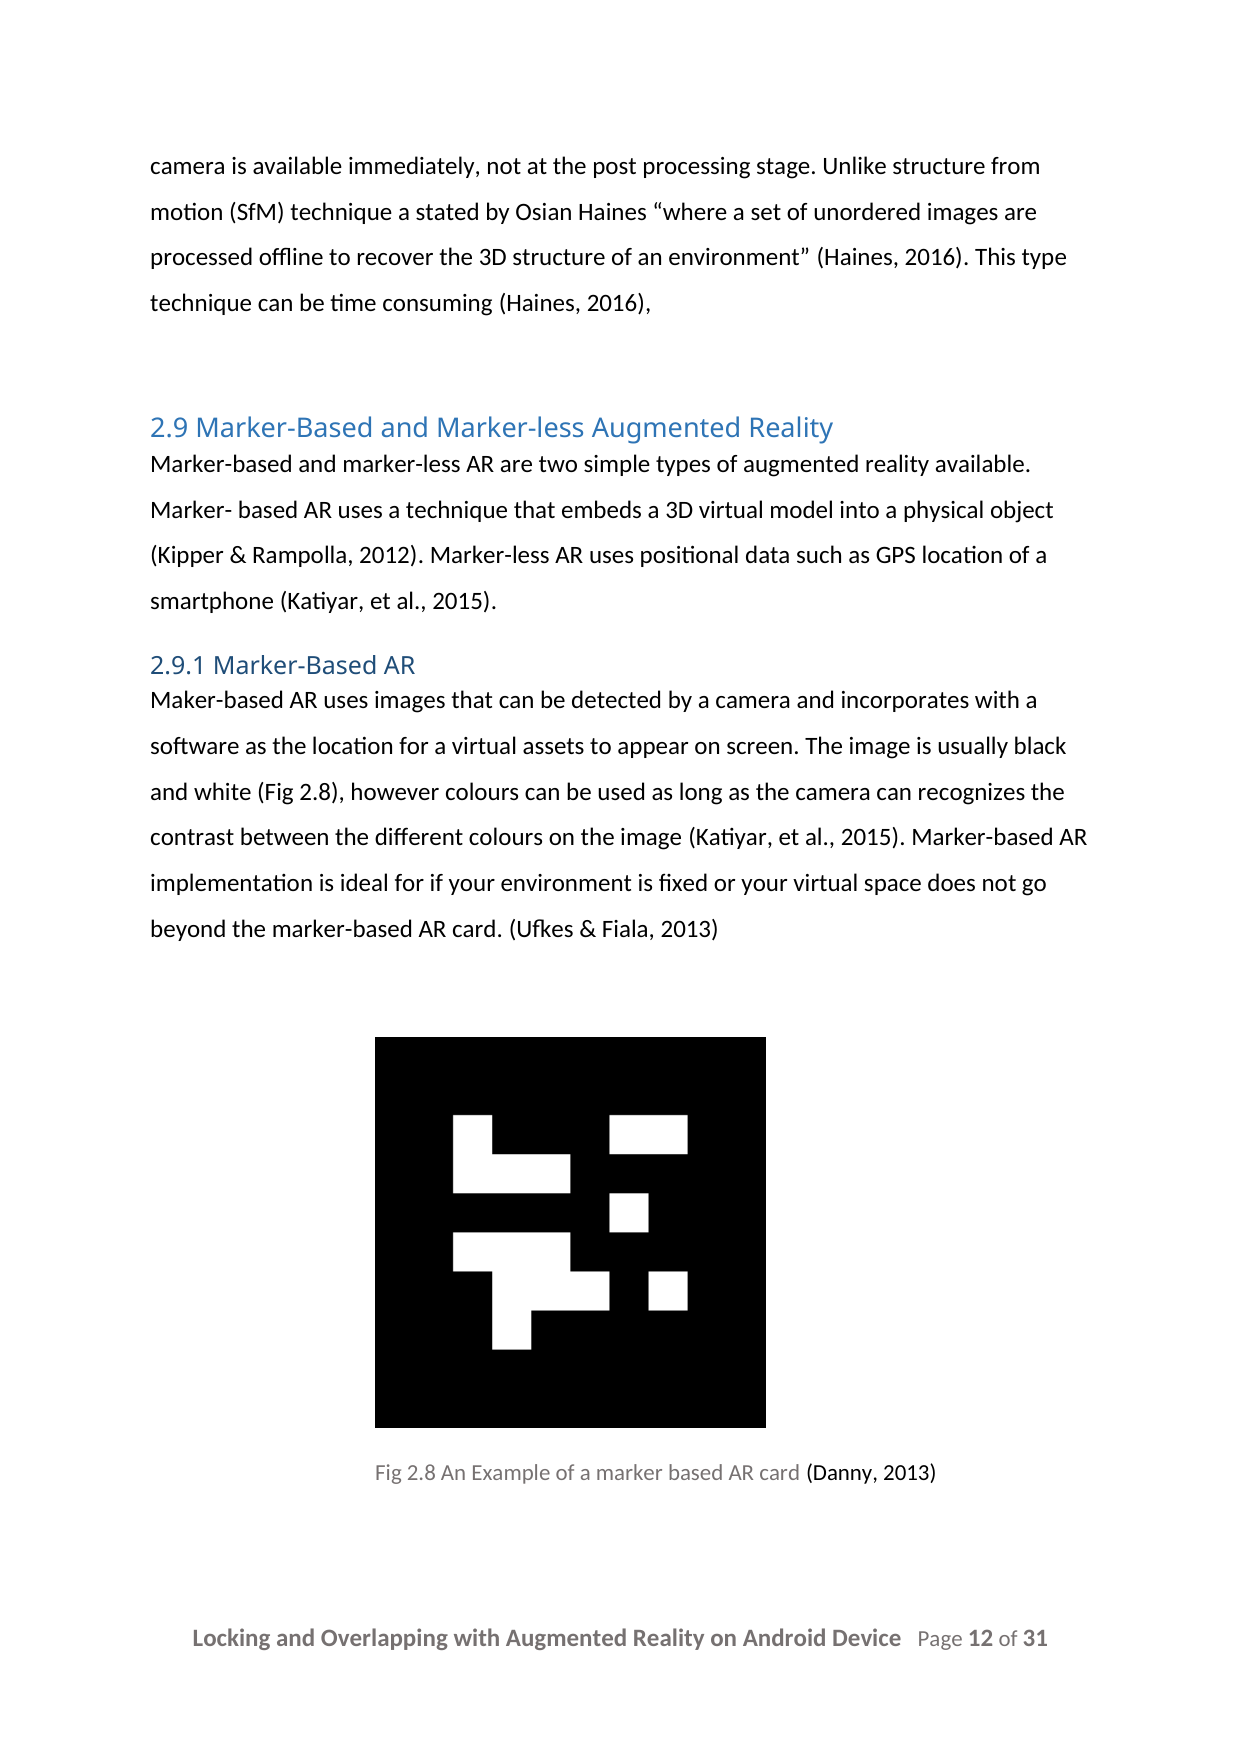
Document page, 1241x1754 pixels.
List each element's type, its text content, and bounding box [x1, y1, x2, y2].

text Marker-based and marker-less AR are two simple types of augmented reality available. Marker- based AR uses a technique that embeds a 3D virtual model into a physical object. Marker-less AR uses positional data such as GPS location of a smartphone. [150, 448, 1090, 616]
subtitle 2.9.1 Marker-Based AR [150, 648, 1090, 682]
text Fig 2.8 An Example of a marker based AR card [150, 1458, 1090, 1487]
picture [375, 1037, 766, 1428]
subtitle 2.9 Marker-Based and Marker-less Augmented Reality [150, 408, 1090, 445]
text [150, 150, 1090, 318]
text Maker-based AR uses images that can be detected by a camera and incorporates with a software as the location for a virtual assets to appear on screen. The image is usually black and white (Fig 2.8), however colours can be used as long as the camera can recognizes the contrast between the different colours on the image. Marker-based AR implementation is ideal for if your environment is fixed or your virtual space does not go beyond the marker-based AR card. [150, 684, 1090, 943]
